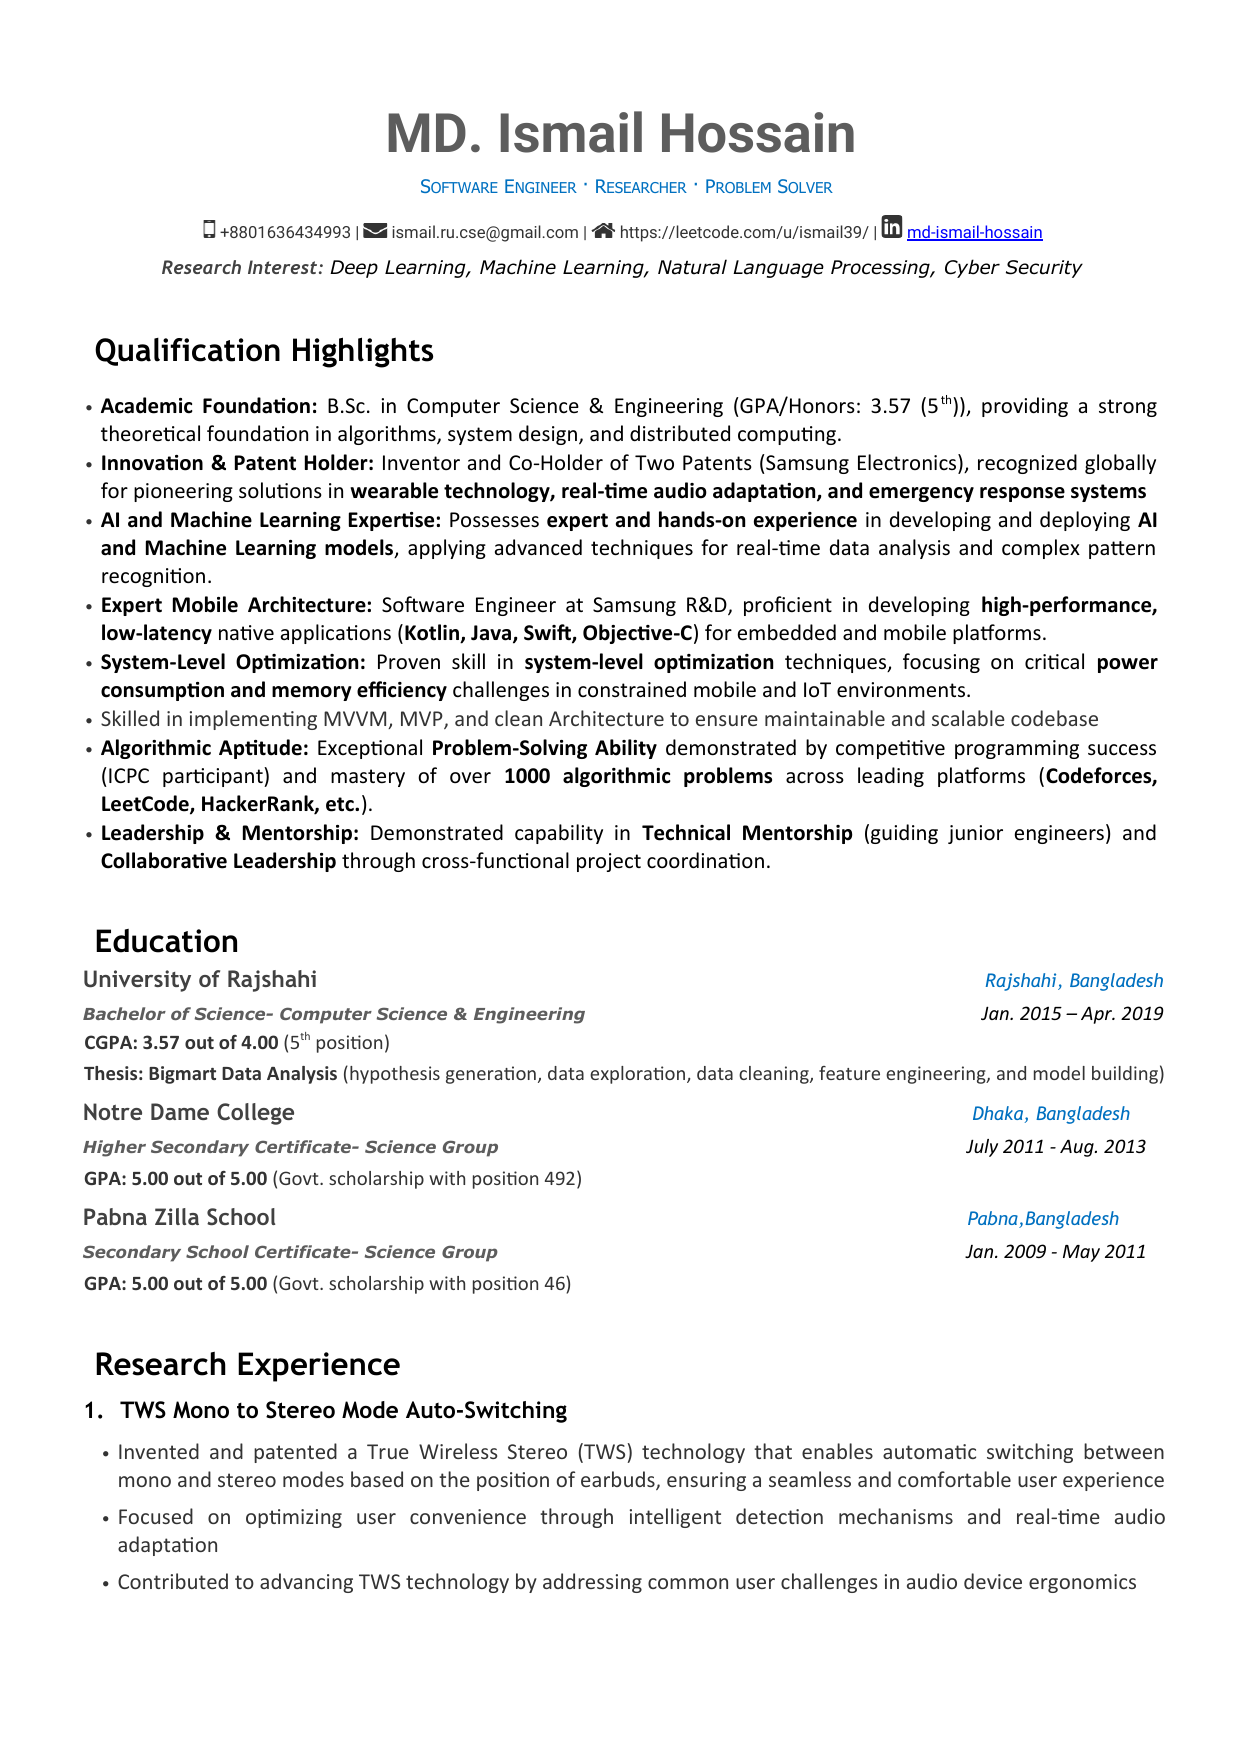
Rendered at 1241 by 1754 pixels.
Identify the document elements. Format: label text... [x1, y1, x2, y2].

list Contributed to advancing TWS technology by addressing common user challenges in audio device ergonomics [101, 1567, 1167, 1596]
list TWS Mono to Stereo Mode Auto-Switching [83, 1397, 1171, 1424]
text University of Rajshahi Rajshahi, Bangladesh [83, 966, 1171, 992]
picture [363, 223, 388, 238]
list AI and Machine Learning Expertise: Possesses expert and hands-on experience in developing and deploying AI and Machine Learning models, applying advanced techniques for real-time data analysis and complex pattern recognition. [84, 505, 1158, 589]
list Skilled in implementing MVVM, MVP, and clean Architecture to ensure maintainable and scalable codebase [84, 704, 1158, 732]
list Leadership & Mentorship: Demonstrated capability in Technical Mentorship (guiding junior engineers) and Collaborative Leadership through cross-functional project coordination. [84, 818, 1158, 874]
text Higher Secondary Certificate- Science Group July 2011 - Aug. 2013 [83, 1134, 1171, 1159]
text Pabna Zilla School Pabna,Bangladesh [83, 1204, 1171, 1231]
list Innovation & Patent Holder: Inventor and Co-Holder of Two Patents (Samsung Electronics), recognized globally for pioneering solutions in wearable technology, real-time audio adaptation, and emergency response systems [84, 448, 1158, 504]
subtitle Research Experience [83, 1346, 1171, 1382]
text Thesis: Bigmart Data Analysis (hypothesis generation, data exploration, data cleaning, feature engineering, and model building) [84, 1060, 1171, 1086]
text Bachelor of Science- Computer Science & Engineering Jan. 2015 – Apr. 2019 [83, 1000, 1171, 1025]
text Research Interest: Deep Learning, Machine Learning, Natural Language Processing, Cyber Security [75, 256, 1171, 278]
picture [591, 223, 616, 238]
text Software Engineer · Researcher · Problem Solver [75, 175, 1171, 197]
text GPA: 5.00 out of 5.00 (Govt. scholarship with position 46) [84, 1270, 1171, 1296]
picture [203, 220, 216, 238]
text +8801636434993 | ismail.ru.cse@gmail.com | https://leetcode.com/u/ismail39/ | md-ismail-hossain [75, 216, 1171, 243]
text MD. Ismail Hossain [71, 102, 1171, 165]
list Focused on optimizing user convenience through intelligent detection mechanisms and real-time audio adaptation [101, 1502, 1167, 1558]
list Invented and patented a True Wireless Stereo (TWS) technology that enables automatic switching between mono and stereo modes based on the position of earbuds, ensuring a seamless and comfortable user experience [101, 1437, 1167, 1493]
subtitle Qualification Highlights [83, 332, 1171, 368]
list Academic Foundation: B.Sc. in Computer Science & Engineering (GPA/Honors: 3.57 (5th)), providing a strong theoretical foundation in algorithms, system design, and distributed computing. [84, 391, 1158, 447]
subtitle Education [83, 923, 1171, 959]
list CGPA: 3.57 out of 4.00 (5th position) [84, 1029, 1171, 1054]
picture [881, 215, 903, 238]
list Algorithmic Aptitude: Exceptional Problem-Solving Ability demonstrated by competitive programming success (ICPC participant) and mastery of over 1000 algorithmic problems across leading platforms (Codeforces, LeetCode, HackerRank, etc.). [84, 733, 1158, 817]
list System-Level Optimization: Proven skill in system-level optimization techniques, focusing on critical power consumption and memory efficiency challenges in constrained mobile and IoT environments. [84, 647, 1158, 703]
text Secondary School Certificate- Science Group Jan. 2009 - May 2011 [83, 1239, 1171, 1264]
text GPA: 5.00 out of 5.00 (Govt. scholarship with position 492) [84, 1165, 1171, 1191]
text Notre Dame College Dhaka, Bangladesh [83, 1099, 1171, 1126]
list Expert Mobile Architecture: Software Engineer at Samsung R&D, proficient in developing high-performance, low-latency native applications (Kotlin, Java, Swift, Objective-C) for embedded and mobile platforms. [84, 590, 1158, 646]
